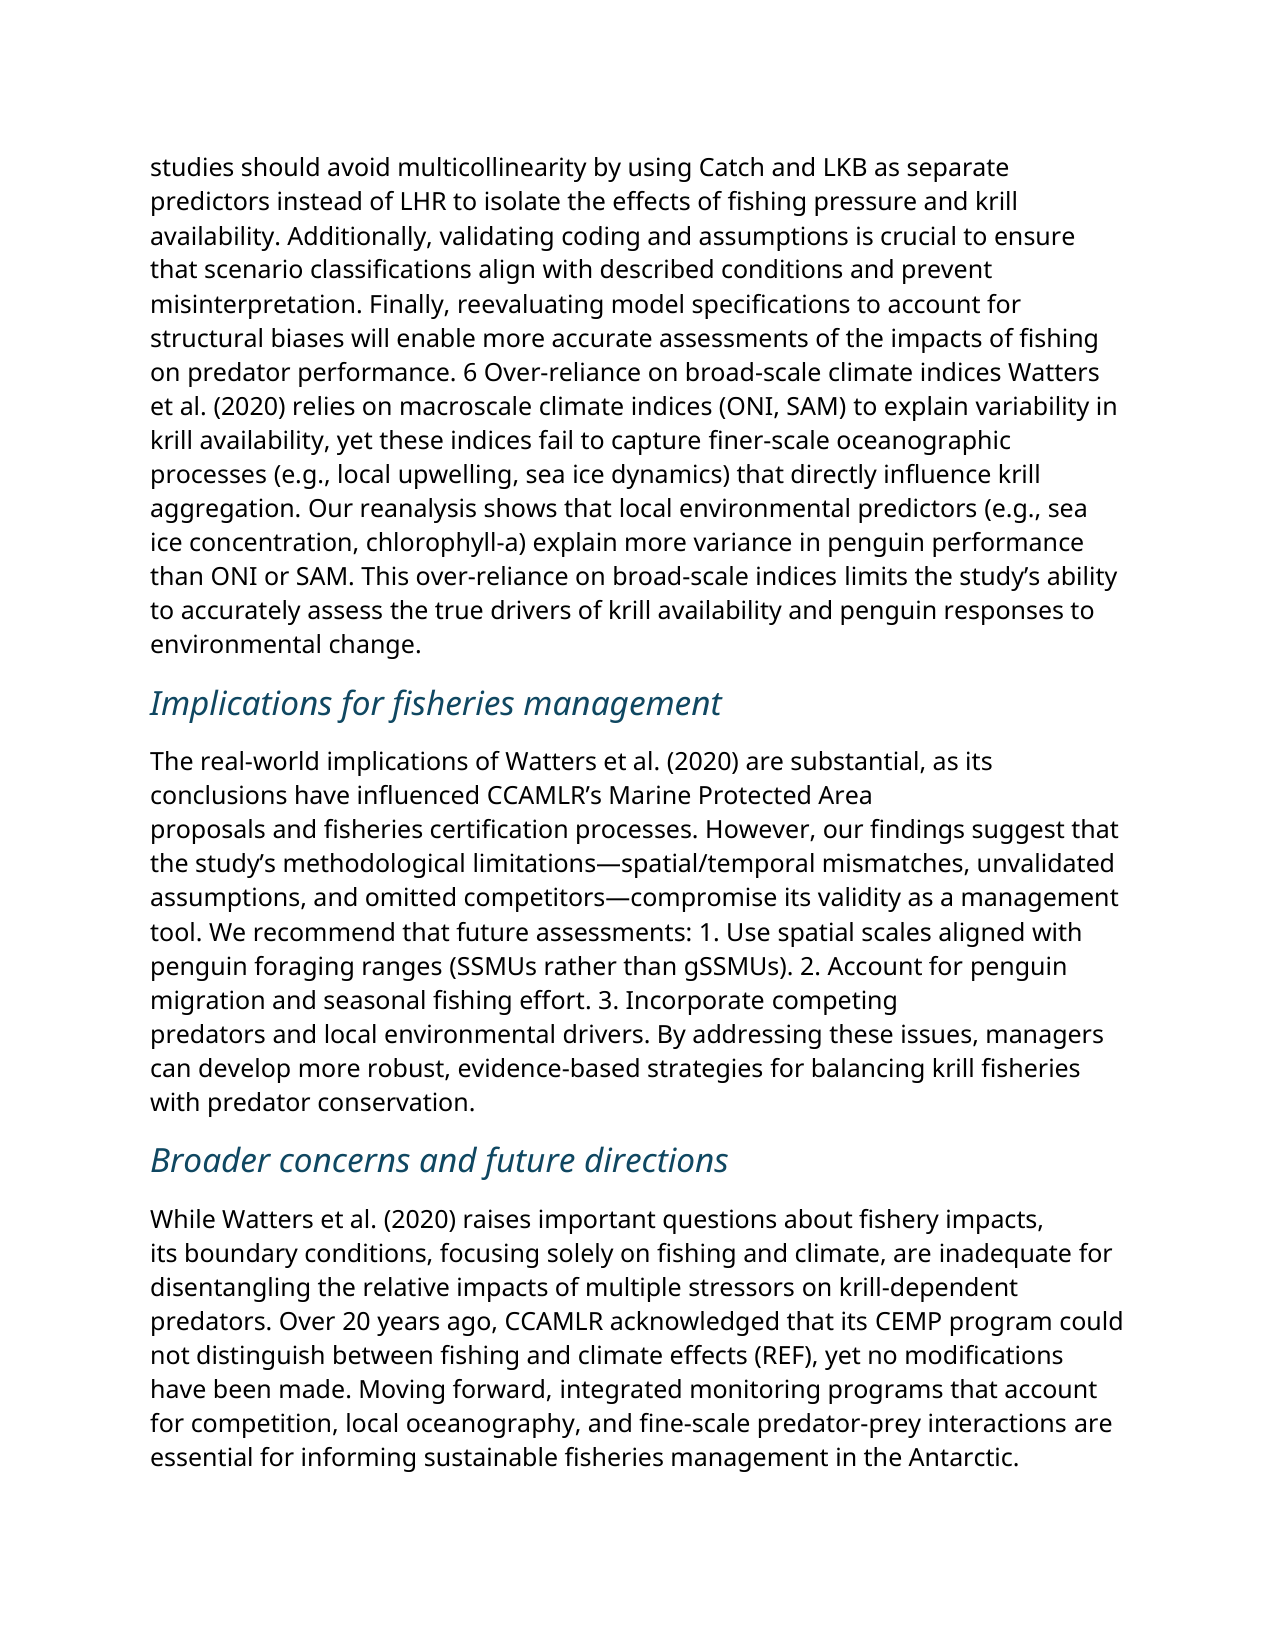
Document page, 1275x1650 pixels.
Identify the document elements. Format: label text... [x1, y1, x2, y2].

subtitle Implications for fisheries management [150, 680, 1125, 725]
subtitle Broader concerns and future directions [150, 1137, 1125, 1183]
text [150, 150, 1125, 661]
text While Watters et al. (2020) raises important questions about fishery impacts, its boundary conditions, focusing solely on fishing and climate, are inadequate for disentangling the relative impacts of multiple stressors on krill-dependent predators. Over 20 years ago, CCAMLR acknowledged that its CEMP program could not distinguish between fishing and climate effects (REF), yet no modifications have been made. Moving forward, integrated monitoring programs that account for competition, local oceanography, and fine-scale predator-prey interactions are essential for informing sustainable fisheries management in the Antarctic. [150, 1201, 1125, 1474]
text The real-world implications of Watters et al. (2020) are substantial, as its conclusions have influenced CCAMLR’s Marine Protected Area proposals and fisheries certification processes. However, our findings suggest that the study’s methodological limitations—spatial/temporal mismatches, unvalidated assumptions, and omitted competitors—compromise its validity as a management tool. We recommend that future assessments: 1. Use spatial scales aligned with penguin foraging ranges (SSMUs rather than gSSMUs). 2. Account for penguin migration and seasonal fishing effort. 3. Incorporate competing predators and local environmental drivers. By addressing these issues, managers can develop more robust, evidence-based strategies for balancing krill fisheries with predator conservation. [150, 744, 1125, 1118]
